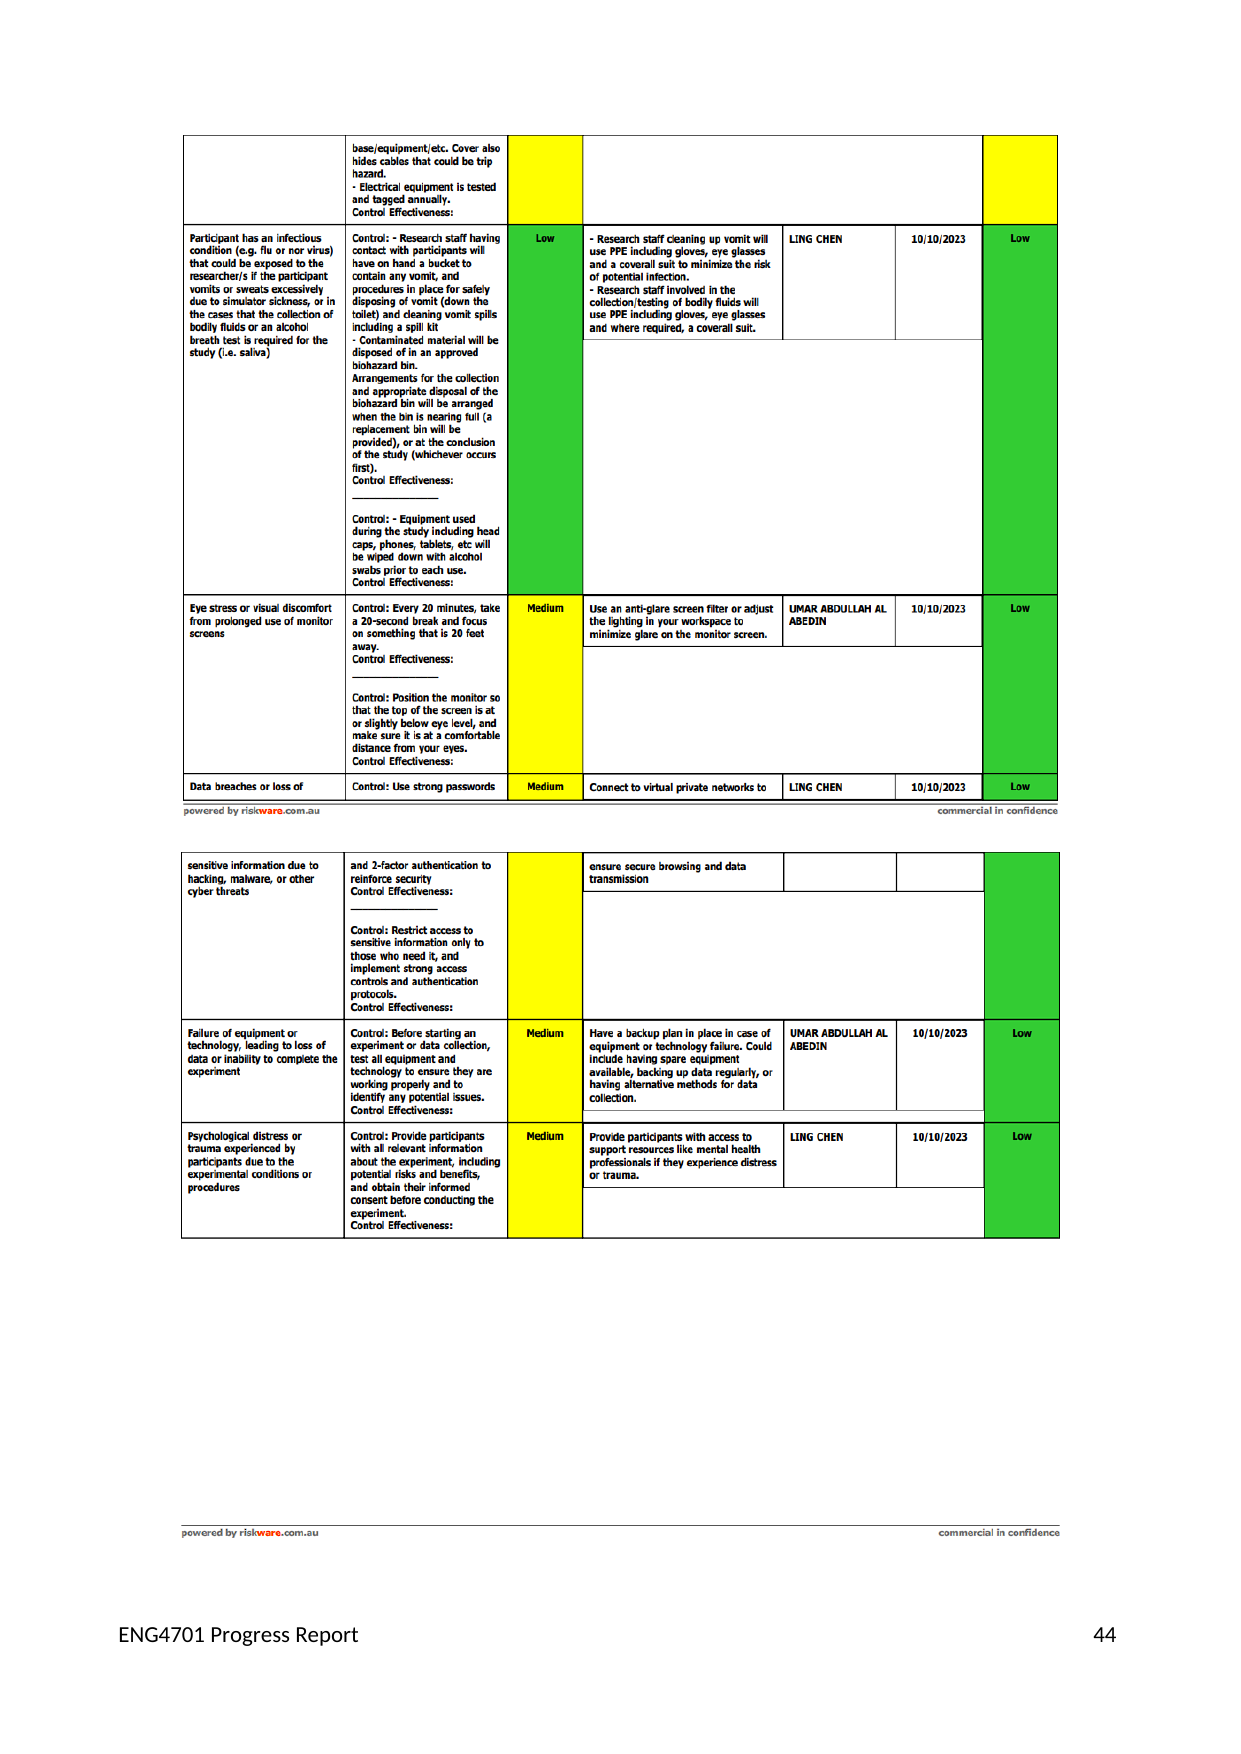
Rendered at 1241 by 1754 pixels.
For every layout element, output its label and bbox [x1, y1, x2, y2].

picture [155, 118, 1086, 834]
picture [152, 836, 1088, 1557]
